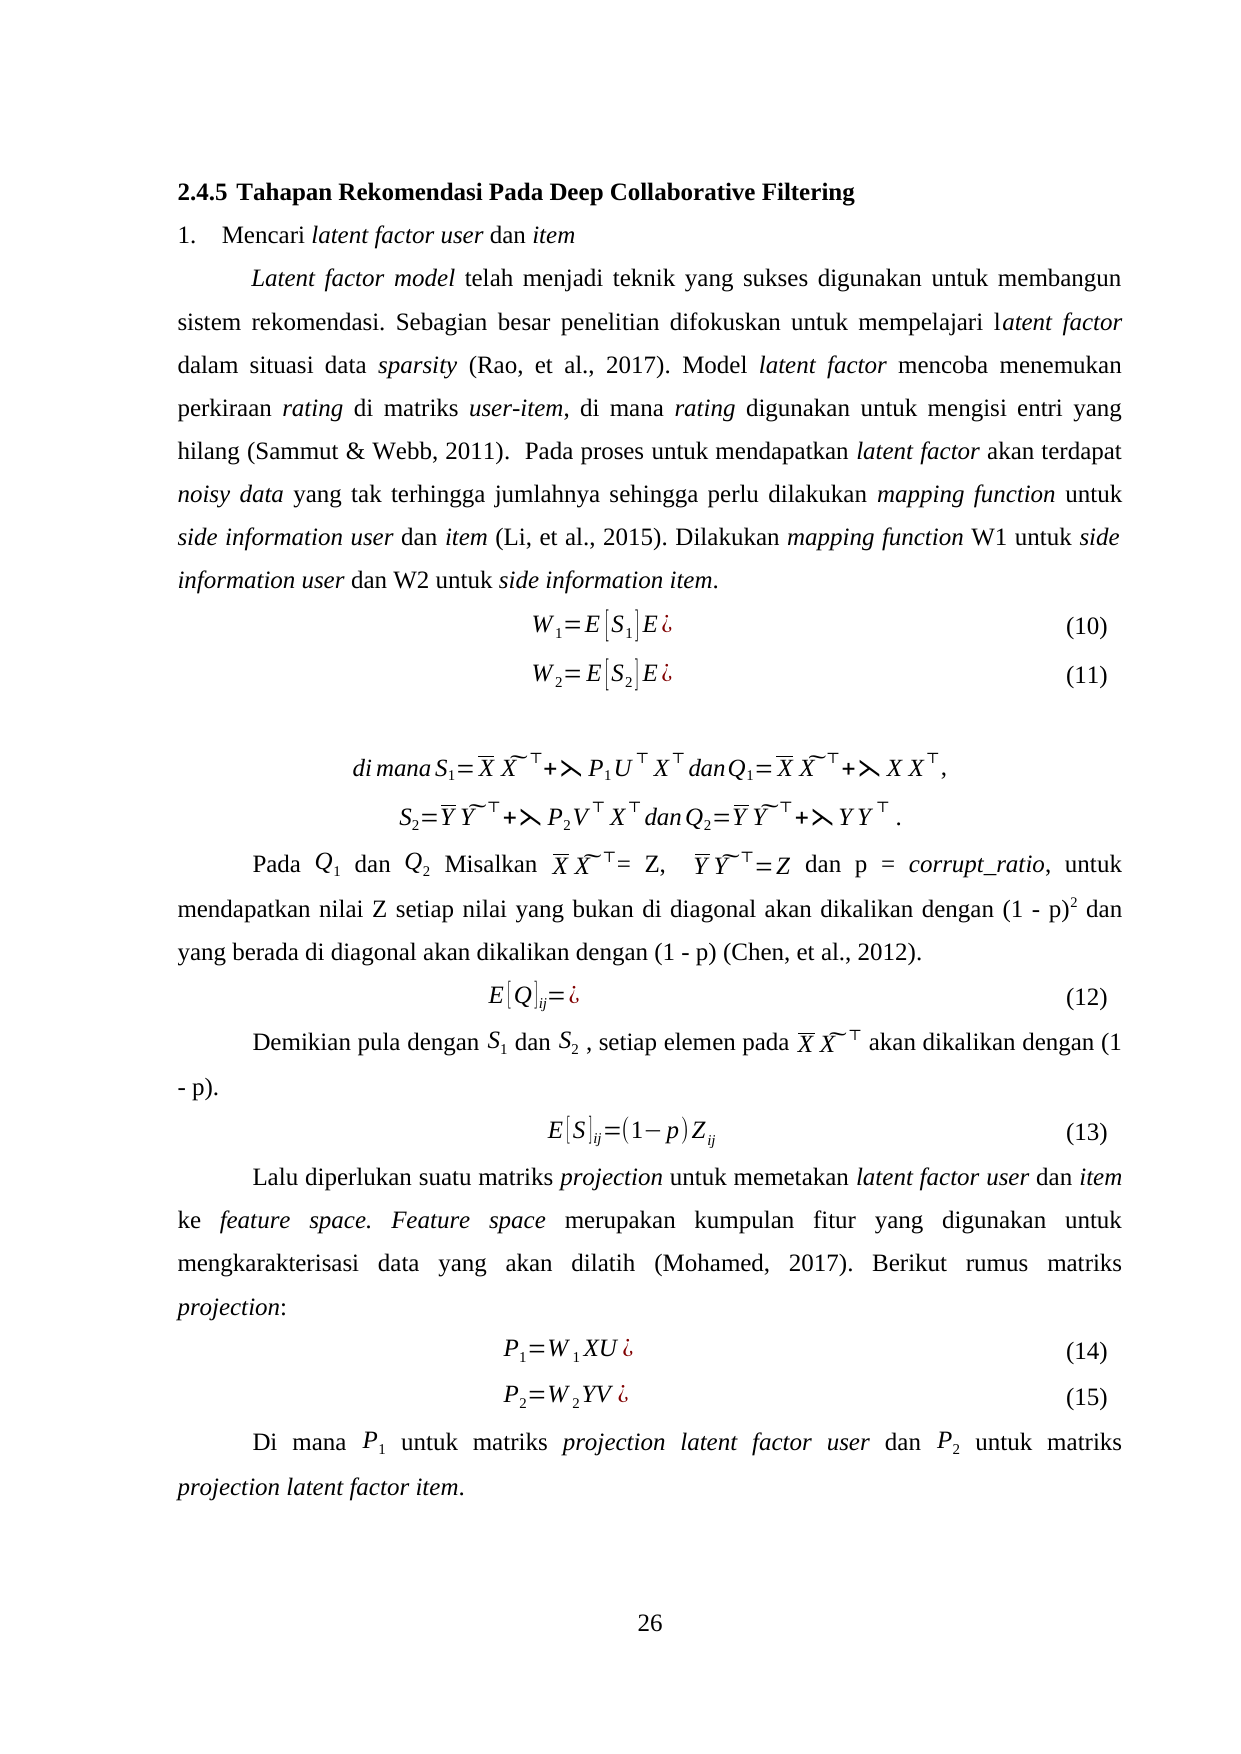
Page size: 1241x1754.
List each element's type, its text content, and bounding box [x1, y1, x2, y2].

text (15) [177, 1381, 1122, 1412]
text (14) [177, 1335, 1122, 1366]
text (10) [177, 608, 1122, 643]
text (12) [177, 980, 1122, 1012]
text , [177, 749, 1122, 784]
text (13) [177, 1115, 1122, 1148]
text Demikian pula dengan dan , setiap elemen pada akan dikalikan dengan (1 - p). [177, 1026, 1122, 1101]
list Mencari latent factor user dan item [177, 220, 1122, 249]
text Di mana untuk matriks projection latent factor user dan untuk matriks projection latent factor item. [177, 1426, 1122, 1501]
text . [177, 799, 1122, 834]
text Lalu diperlukan suatu matriks projection untuk memetakan latent factor user dan item ke feature space. Feature space merupakan kumpulan fitur yang digunakan untuk mengkarakterisasi data yang akan dilatih . Berikut rumus matriks projection: [177, 1162, 1122, 1320]
text (11) [177, 657, 1122, 692]
list Latent factor model telah menjadi teknik yang sukses digunakan untuk membangun sistem rekomendasi. Sebagian besar penelitian difokuskan untuk mempelajari latent factor dalam situasi data sparsity . Model latent factor mencoba menemukan perkiraan rating di matriks user-item, di mana rating digunakan untuk mengisi entri yang hilang . Pada proses untuk mendapatkan latent factor akan terdapat noisy data yang tak terhingga jumlahnya sehingga perlu dilakukan mapping function untuk side information user dan item . Dilakukan mapping function W1 untuk side information user dan W2 untuk side information item. [177, 263, 1122, 594]
subtitle Tahapan Rekomendasi Pada Deep Collaborative Filtering [177, 177, 1122, 206]
text Pada dan Misalkan = Z, dan p = corrupt_ratio, untuk mendapatkan nilai Z setiap nilai yang bukan di diagonal akan dikalikan dengan (1 - p)2 dan yang berada di diagonal akan dikalikan dengan (1 - p) . [177, 848, 1122, 966]
